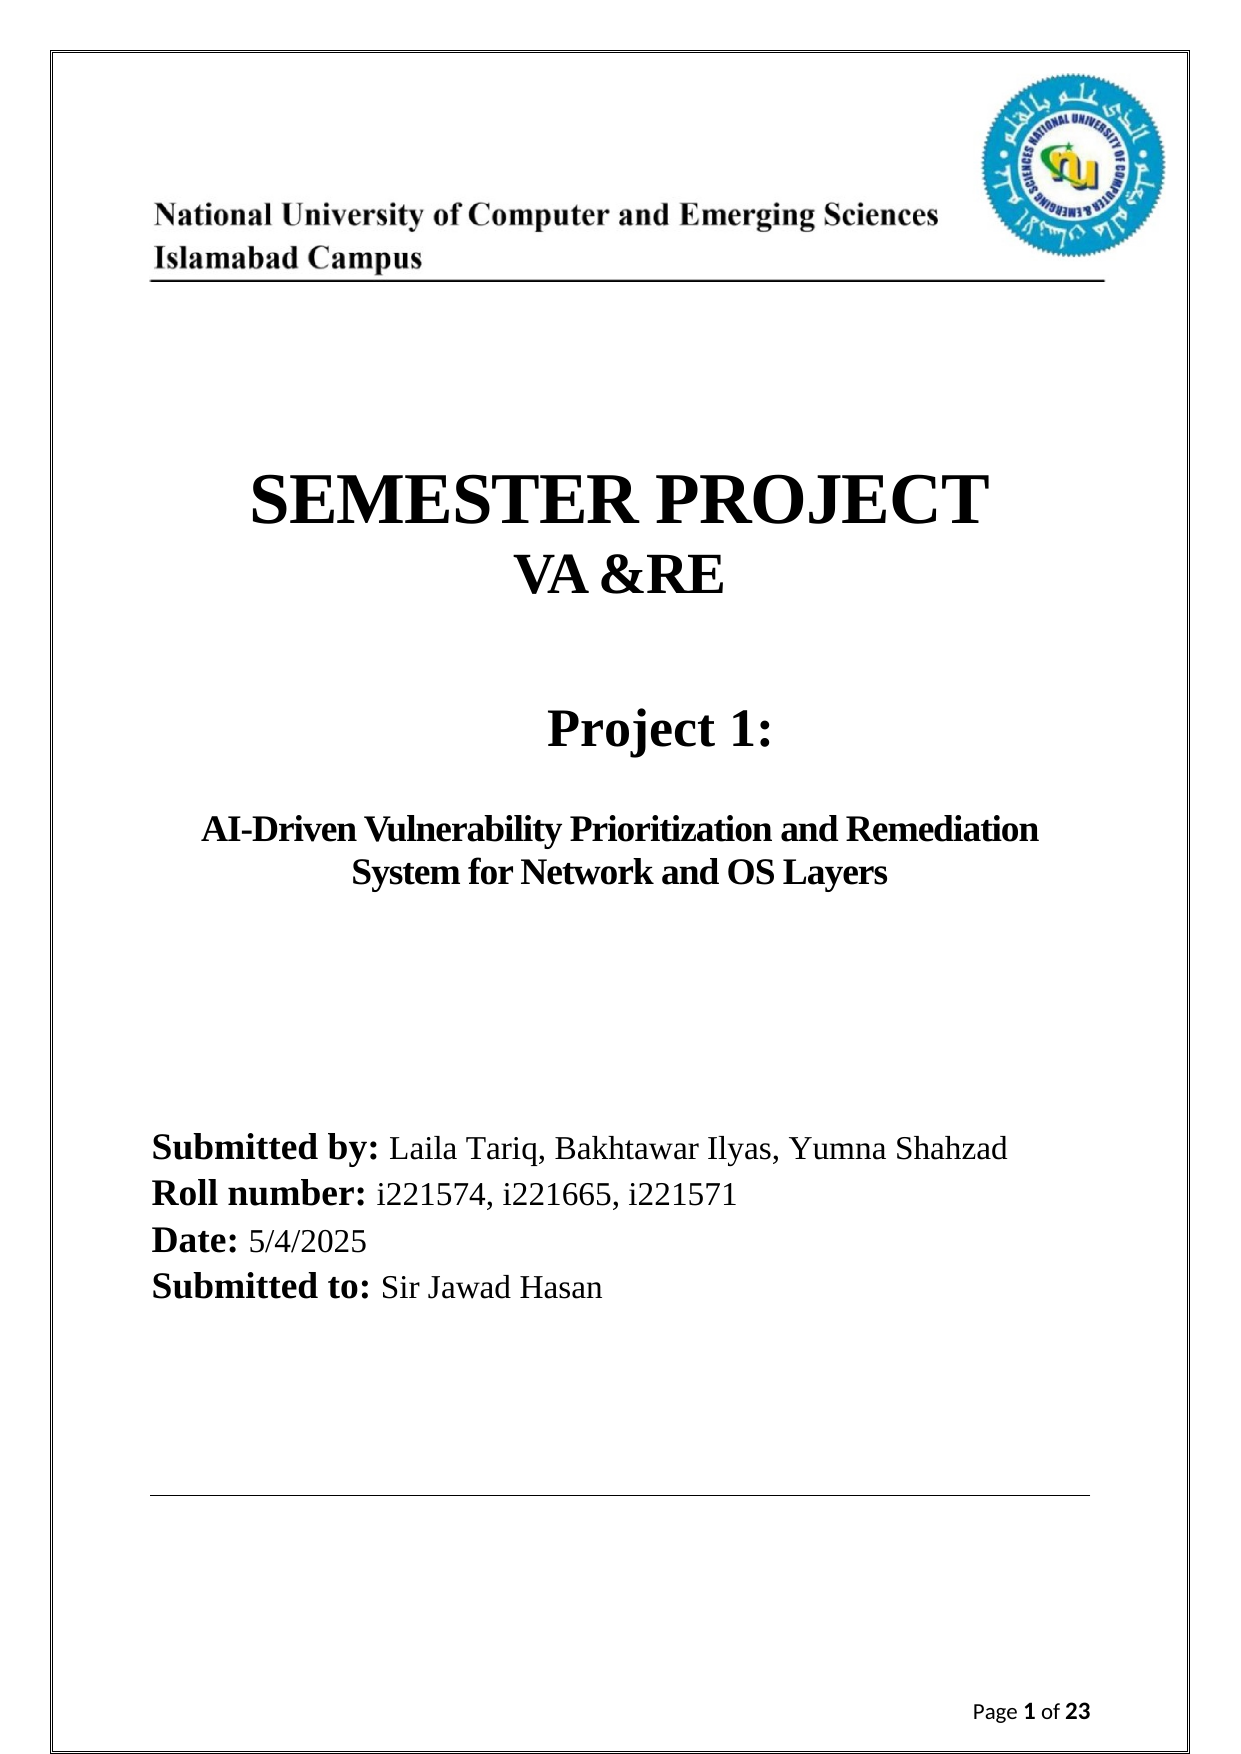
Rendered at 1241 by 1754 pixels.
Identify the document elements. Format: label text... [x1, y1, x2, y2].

title VA &RE [150, 539, 1090, 606]
text Project 1: [150, 696, 1090, 759]
text Submitted to: Sir Jawad Hasan [151, 1264, 1090, 1307]
title AI-Driven Vulnerability Prioritization and Remediation System for Network and OS Layers [150, 807, 1090, 893]
picture [149, 73, 1166, 282]
text Date: 5/4/2025 [151, 1217, 1090, 1261]
title SEMESTER PROJECT [150, 455, 1090, 539]
text Submitted by: Laila Tariq, Bakhtawar Ilyas, Yumna Shahzad [151, 1124, 1090, 1167]
text Roll number: i221574, i221665, i221571 [151, 1171, 1090, 1214]
